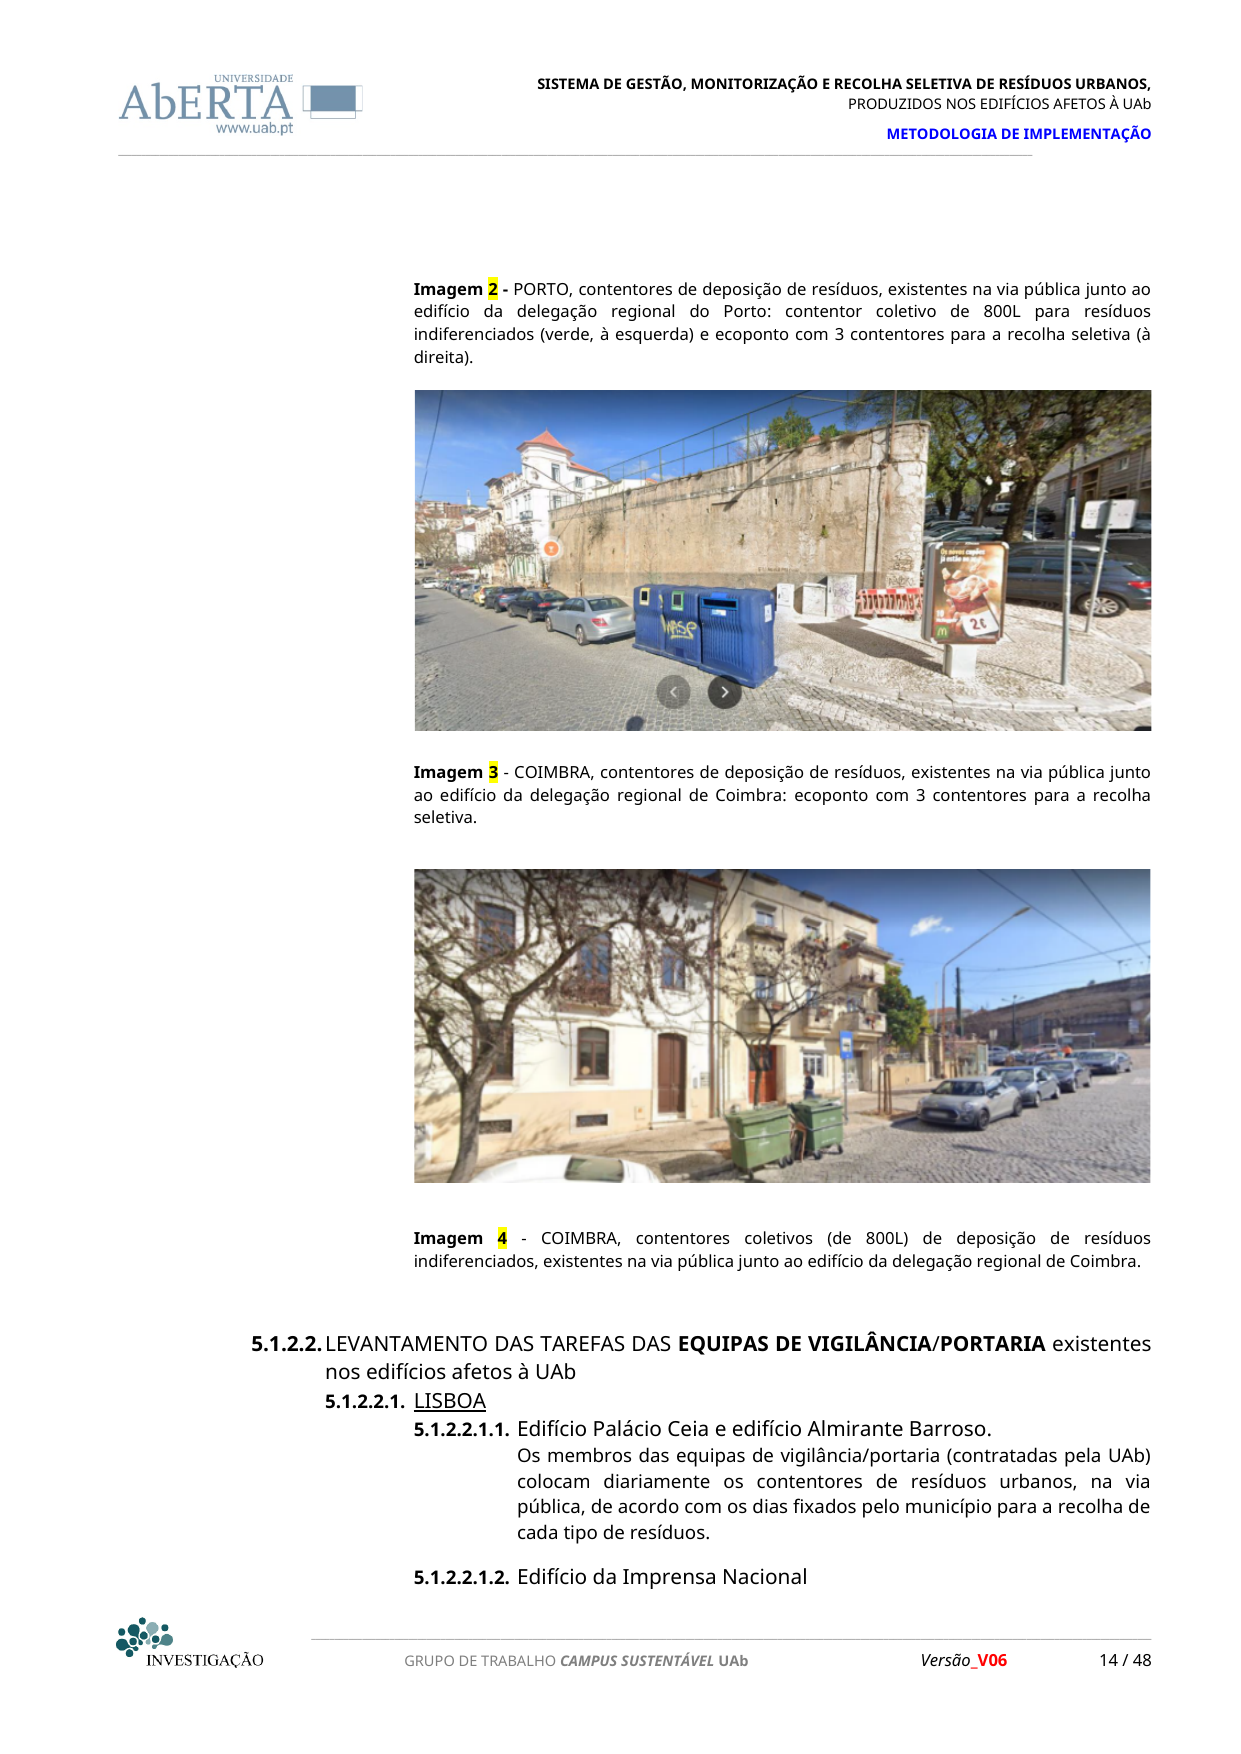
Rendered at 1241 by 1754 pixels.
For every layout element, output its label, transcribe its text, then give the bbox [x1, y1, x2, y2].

picture [118, 74, 363, 136]
list Imagem 2 - PORTO, contentores de deposição de resíduos, existentes na via pública junto ao edifício da delegação regional do Porto: contentor coletivo de 800L para resíduos indiferenciados (verde, à esquerda) e ecoponto com 3 contentores para a recolha seletiva (à direita). [413, 277, 1152, 368]
text Os membros das equipas de vigilância/portaria (contratadas pela UAb) colocam diariamente os contentores de resíduos urbanos, na via pública, de acordo com os dias fixados pelo município para a recolha de cada tipo de resíduos. [517, 1443, 1152, 1545]
list Imagem 4 - COIMBRA, contentores coletivos (de 800L) de deposição de resíduos indiferenciados, existentes na via pública junto ao edifício da delegação regional de Coimbra. [413, 1227, 1152, 1272]
picture [414, 869, 1151, 1183]
list Edifício Palácio Ceia e edifício Almirante Barroso. [413, 1414, 1152, 1443]
list LISBOA [325, 1386, 1152, 1414]
picture [414, 390, 1152, 731]
list Edifício da Imprensa Nacional [413, 1562, 1152, 1590]
picture [108, 1615, 267, 1668]
list LEVANTAMENTO DAS TAREFAS DAS EQUIPAS DE VIGILÂNCIA/PORTARIA existentes nos edifícios afetos à UAb [251, 1329, 1152, 1386]
list Imagem 3 - COIMBRA, contentores de deposição de resíduos, existentes na via pública junto ao edifício da delegação regional de Coimbra: ecoponto com 3 contentores para a recolha seletiva. [413, 761, 1152, 829]
